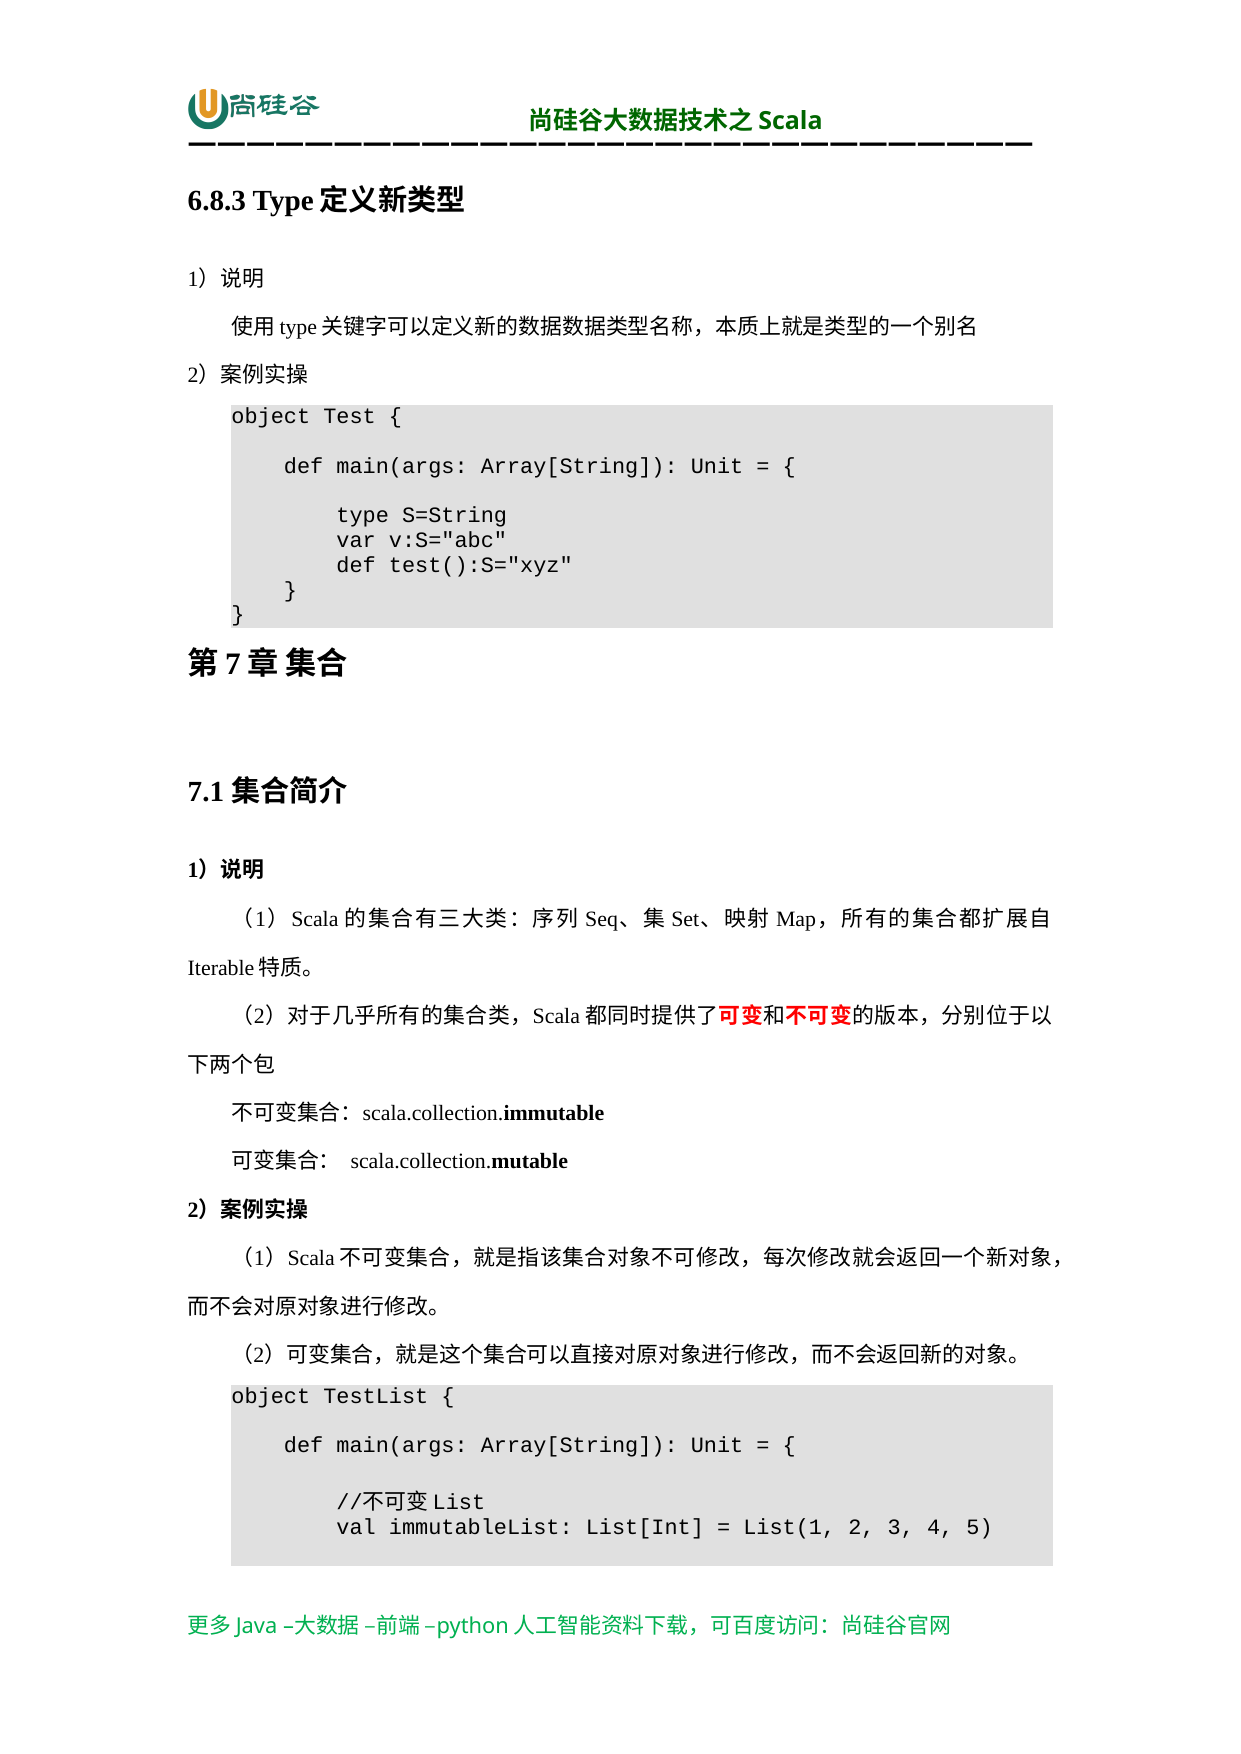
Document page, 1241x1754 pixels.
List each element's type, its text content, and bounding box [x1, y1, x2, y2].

subtitle 7.1 集合简介 [187, 757, 1053, 822]
text object TestList { [231, 1385, 1053, 1410]
text 可变集合： scala.collection.mutable [231, 1143, 1053, 1175]
text val immutableList: List[Int] = List(1, 2, 3, 4, 5) [231, 1516, 1053, 1541]
text （2）对于几乎所有的集合类，Scala都同时提供了可变和不可变的版本，分别位于以下两个包 [187, 997, 1053, 1079]
text object Test { def main(args: Array[String]): Unit = { type S=String var v:S="abc" def test():S="xyz" } } [231, 405, 1053, 628]
subtitle 6.8.3 Type定义新类型 [187, 165, 1053, 230]
text （2）可变集合，就是这个集合可以直接对原对象进行修改，而不会返回新的对象。 [187, 1337, 1053, 1369]
text 不可变集合：scala.collection.immutable [231, 1094, 1053, 1127]
text def main(args: Array[String]): Unit = { [231, 1434, 1053, 1459]
text 1）说明 [187, 260, 1053, 293]
text 1）说明 [187, 852, 1053, 884]
text 使用type关键字可以定义新的数据数据类型名称，本质上就是类型的一个别名 [231, 309, 1053, 341]
text 2）案例实操 [187, 1191, 1053, 1224]
text 2）案例实操 [187, 357, 1053, 389]
text //不可变List [231, 1484, 1053, 1516]
picture [187, 88, 321, 130]
subtitle 第7章 集合 [187, 628, 1053, 693]
text （1）Scala的集合有三大类：序列Seq、集Set、映射Map，所有的集合都扩展自Iterable特质。 [187, 900, 1053, 982]
text （1）Scala不可变集合，就是指该集合对象不可修改，每次修改就会返回一个新对象，而不会对原对象进行修改。 [187, 1239, 1053, 1321]
